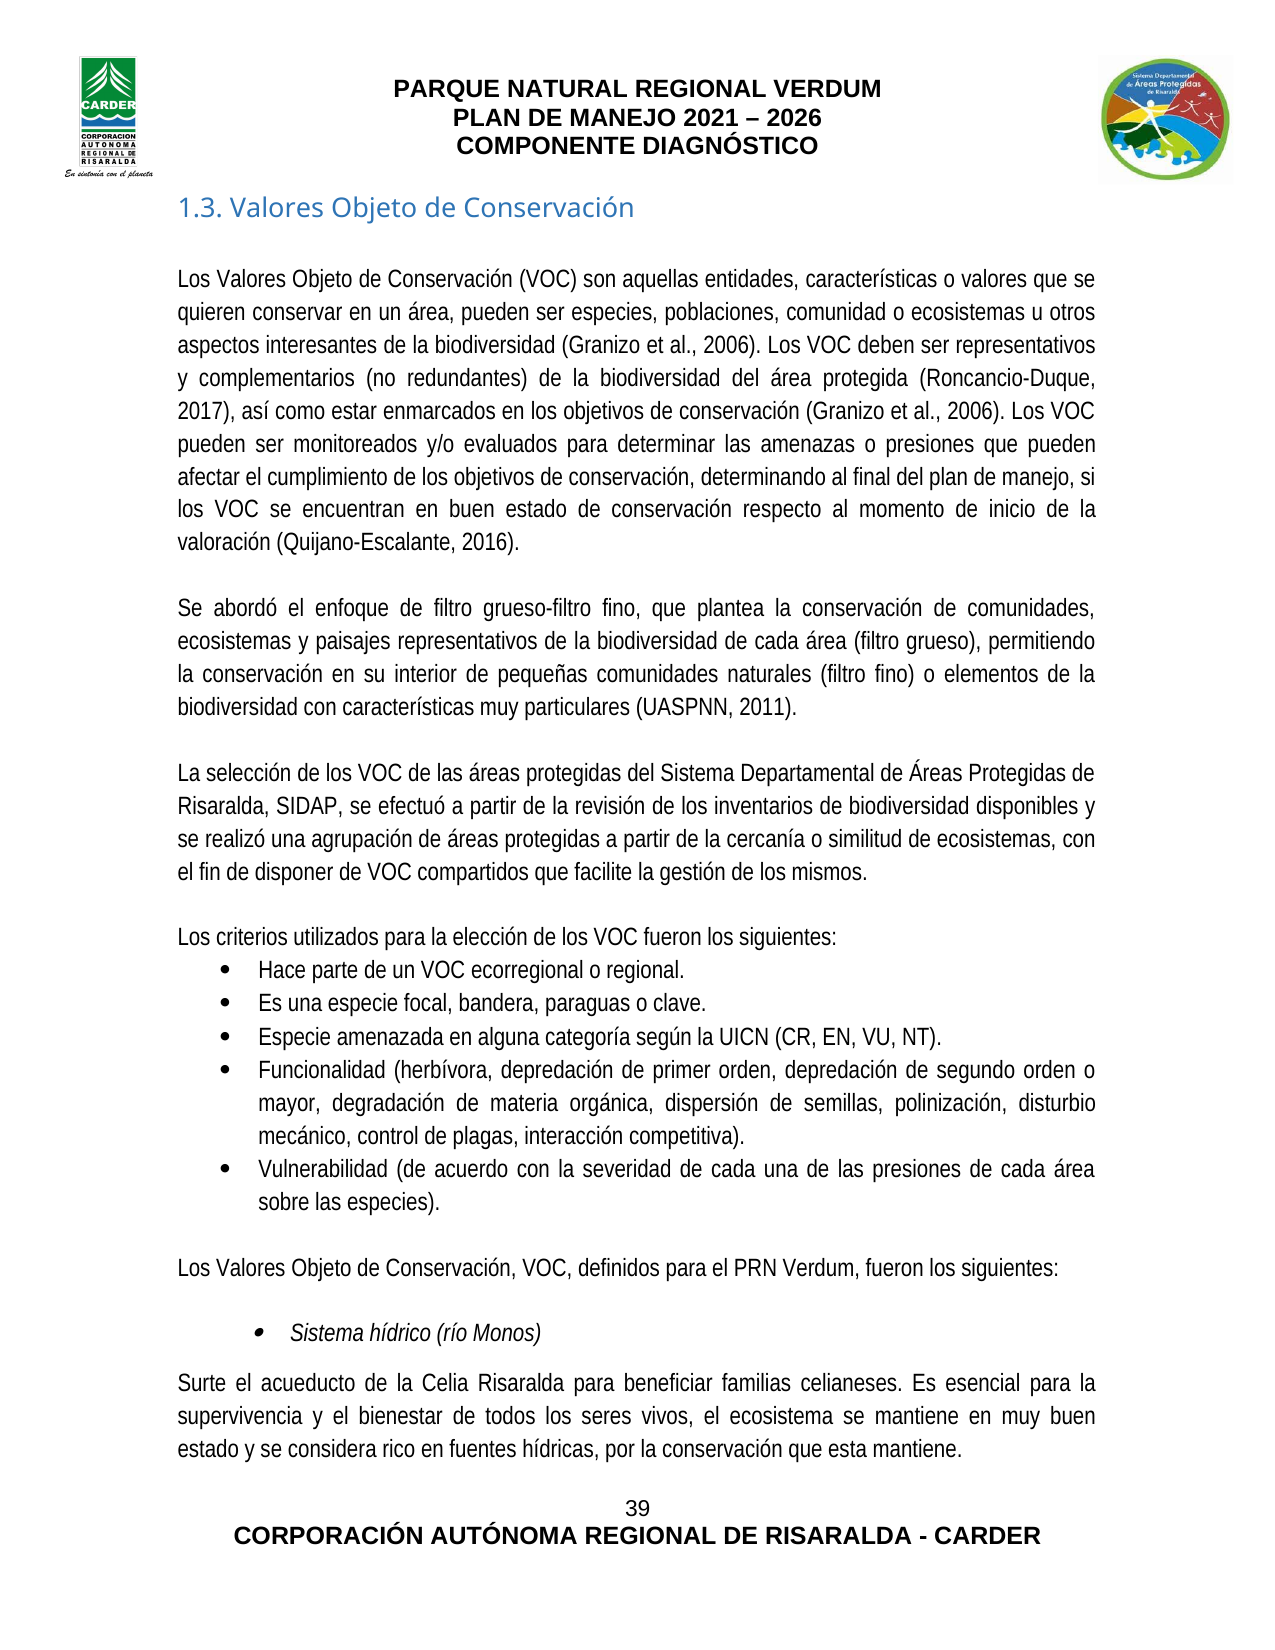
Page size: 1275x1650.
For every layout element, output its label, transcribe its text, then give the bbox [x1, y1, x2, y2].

text Se abordó el enfoque de filtro grueso-filtro fino, que plantea la conservación de comunidades, ecosistemas y paisajes representativos de la biodiversidad de cada área (filtro grueso), permitiendo la conservación en su interior de pequeñas comunidades naturales (filtro fino) o elementos de la biodiversidad con características muy particulares (UASPNN, 2011). [177, 593, 1098, 721]
text Los Valores Objeto de Conservación (VOC) son aquellas entidades, características o valores que se quieren conservar en un área, pueden ser especies, poblaciones, comunidad o ecosistemas u otros aspectos interesantes de la biodiversidad (Granizo et al., 2006). Los VOC deben ser representativos y complementarios (no redundantes) de la biodiversidad del área protegida (Roncancio-Duque, 2017), así como estar enmarcados en los objetivos de conservación (Granizo et al., 2006). Los VOC pueden ser monitoreados y/o evaluados para determinar las amenazas o presiones que pueden afectar el cumplimiento de los objetivos de conservación, determinando al final del plan de manejo, si los VOC se encuentran en buen estado de conservación respecto al momento de inicio de la valoración (Quijano-Escalante, 2016). [177, 264, 1098, 556]
picture [1097, 55, 1234, 185]
text Los Valores Objeto de Conservación, VOC, definidos para el PRN Verdum, fueron los siguientes: [177, 1253, 1098, 1281]
text Surte el acueducto de la Celia Risaralda para beneficiar familias celianeses. Es esencial para la supervivencia y el bienestar de todos los seres vivos, el ecosistema se mantiene en muy buen estado y se considera rico en fuentes hídricas, por la conservación que esta mantiene. [177, 1368, 1098, 1463]
list Vulnerabilidad (de acuerdo con la severidad de cada una de las presiones de cada área sobre las especies). [221, 1154, 1098, 1215]
list Hace parte de un VOC ecorregional o regional. [221, 955, 1098, 984]
list Funcionalidad (herbívora, depredación de primer orden, depredación de segundo orden o mayor, degradación de materia orgánica, dispersión de semillas, polinización, disturbio mecánico, control de plagas, interacción competitiva). [221, 1055, 1098, 1149]
subtitle 1.3. Valores Objeto de Conservación [177, 189, 1098, 226]
list Sistema hídrico (río Monos) [252, 1318, 1098, 1347]
list Especie amenazada en alguna categoría según la UICN (CR, EN, VU, NT). [221, 1022, 1098, 1050]
picture [59, 50, 159, 188]
list Es una especie focal, bandera, paraguas o clave. [221, 988, 1098, 1017]
text Los criterios utilizados para la elección de los VOC fueron los siguientes: [177, 922, 1098, 951]
text La selección de los VOC de las áreas protegidas del Sistema Departamental de Áreas Protegidas de Risaralda, SIDAP, se efectuó a partir de la revisión de los inventarios de biodiversidad disponibles y se realizó una agrupación de áreas protegidas a partir de la cercanía o similitud de ecosistemas, con el fin de disponer de VOC compartidos que facilite la gestión de los mismos. [177, 758, 1098, 885]
